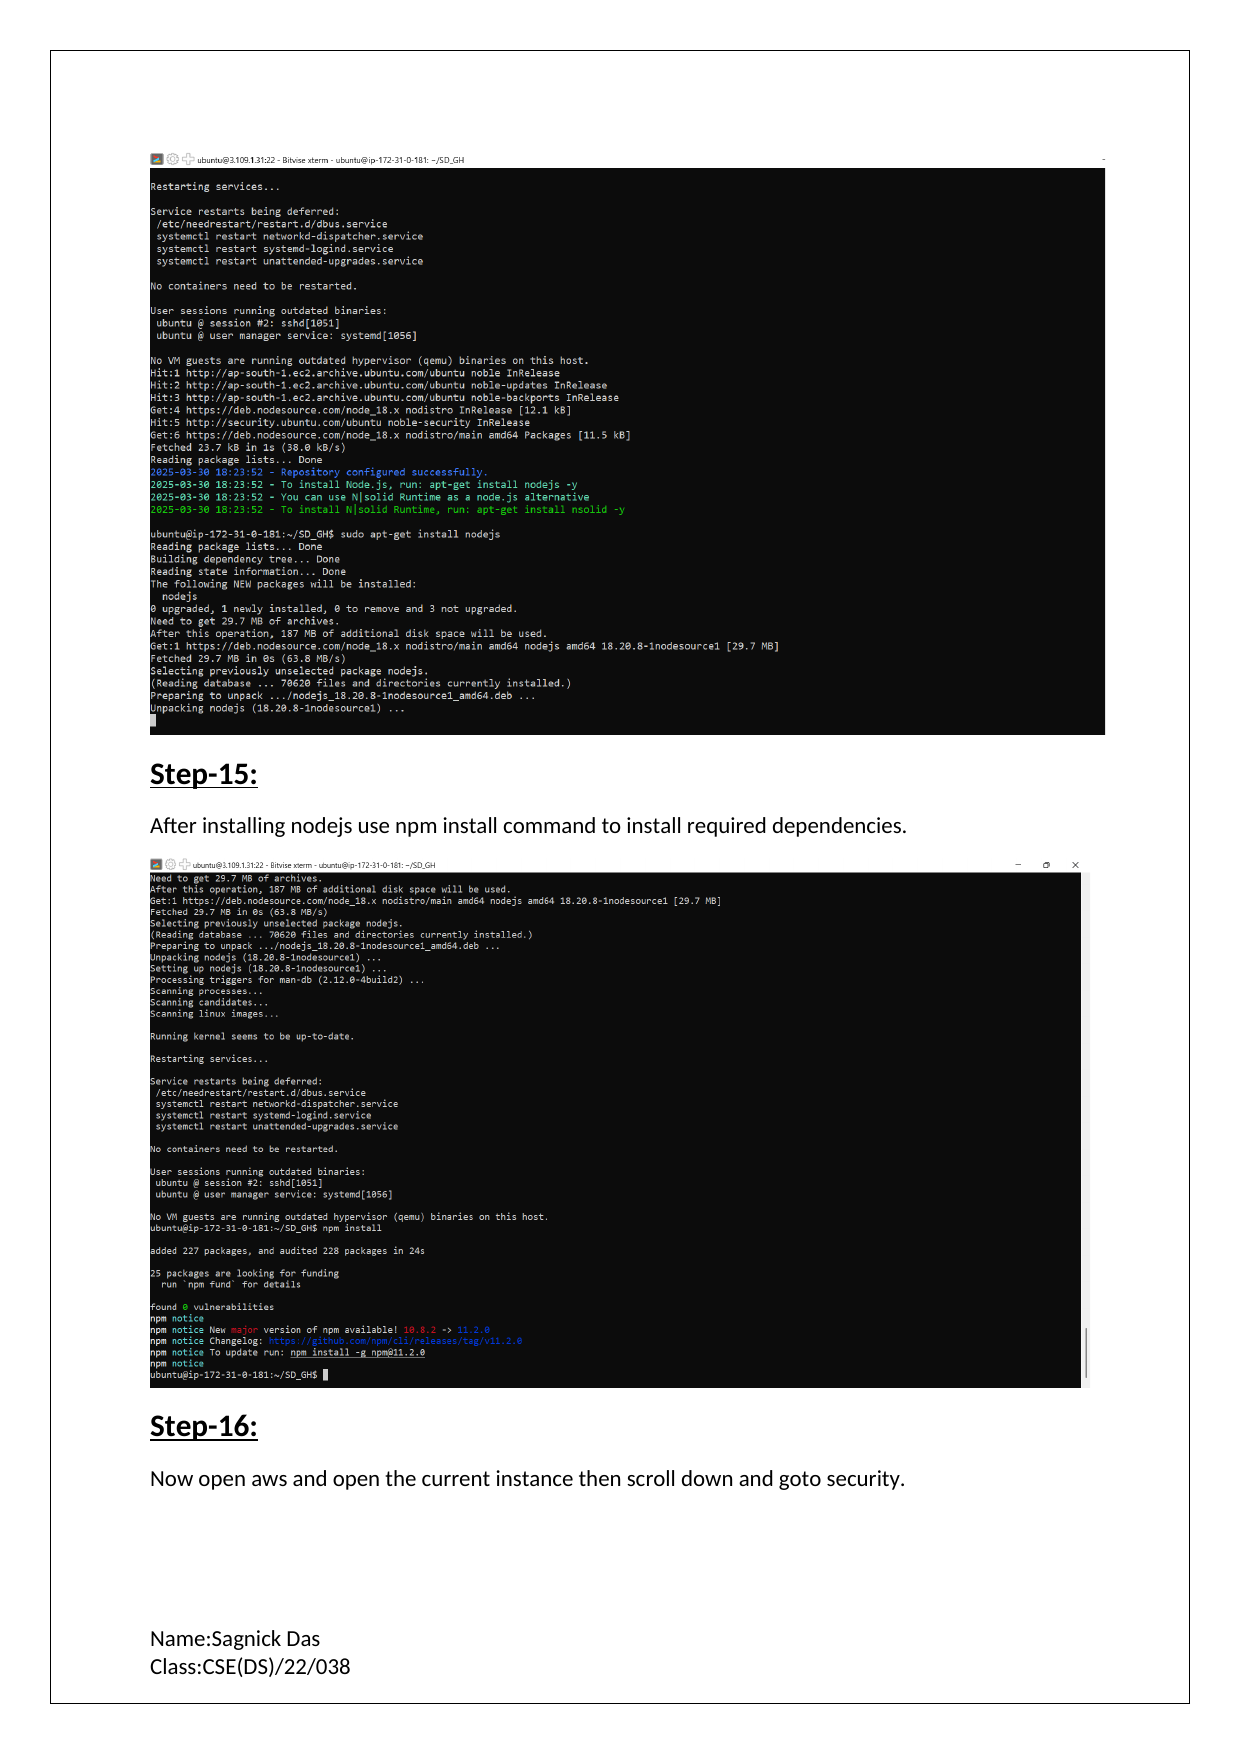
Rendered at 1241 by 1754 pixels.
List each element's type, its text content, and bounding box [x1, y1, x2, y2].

text After installing nodejs use npm install command to install required dependencies. [150, 812, 1090, 839]
picture [150, 152, 1105, 735]
picture [150, 858, 1091, 1388]
text Now open aws and open the current instance then scroll down and goto security. [150, 1464, 1090, 1492]
text Step-15: [150, 754, 1090, 792]
text Step-16: [150, 1406, 1090, 1444]
